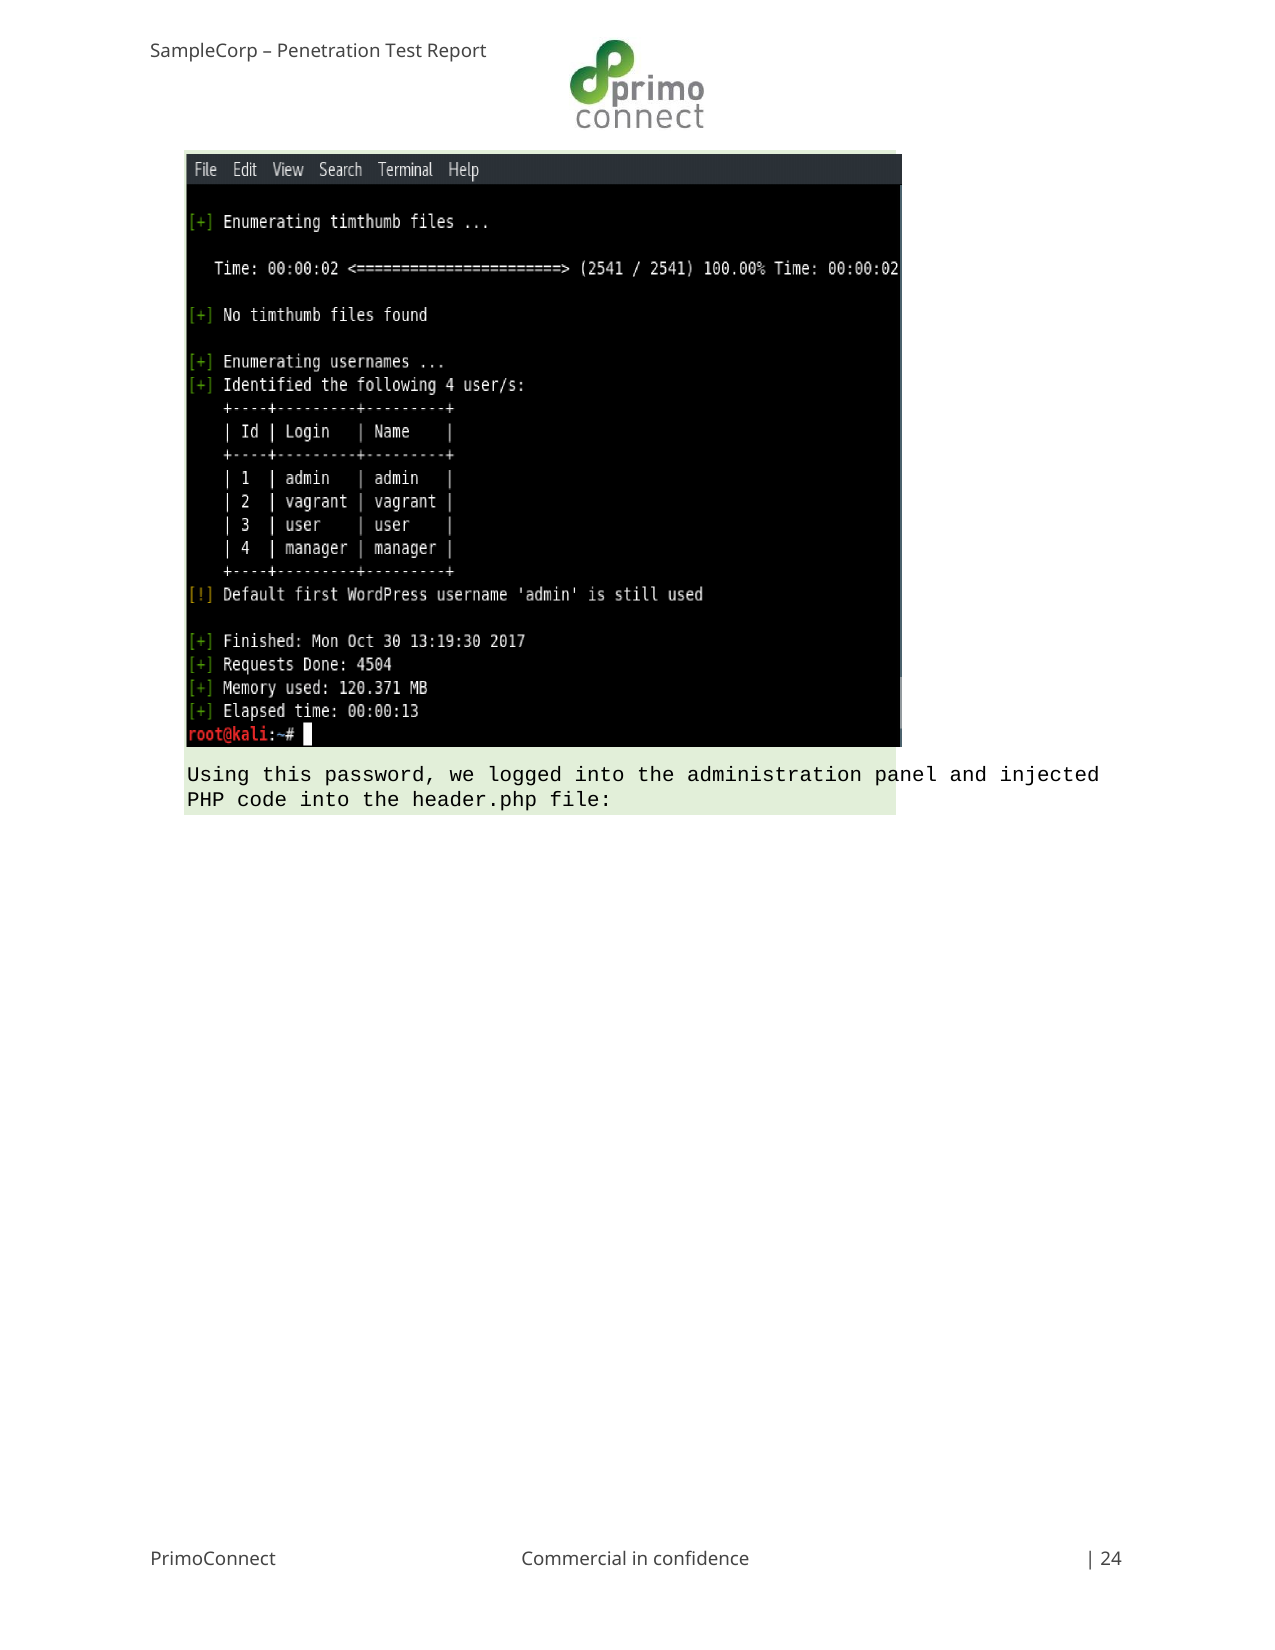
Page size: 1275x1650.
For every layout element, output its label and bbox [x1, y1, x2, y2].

picture [186, 153, 902, 747]
picture [568, 37, 705, 131]
